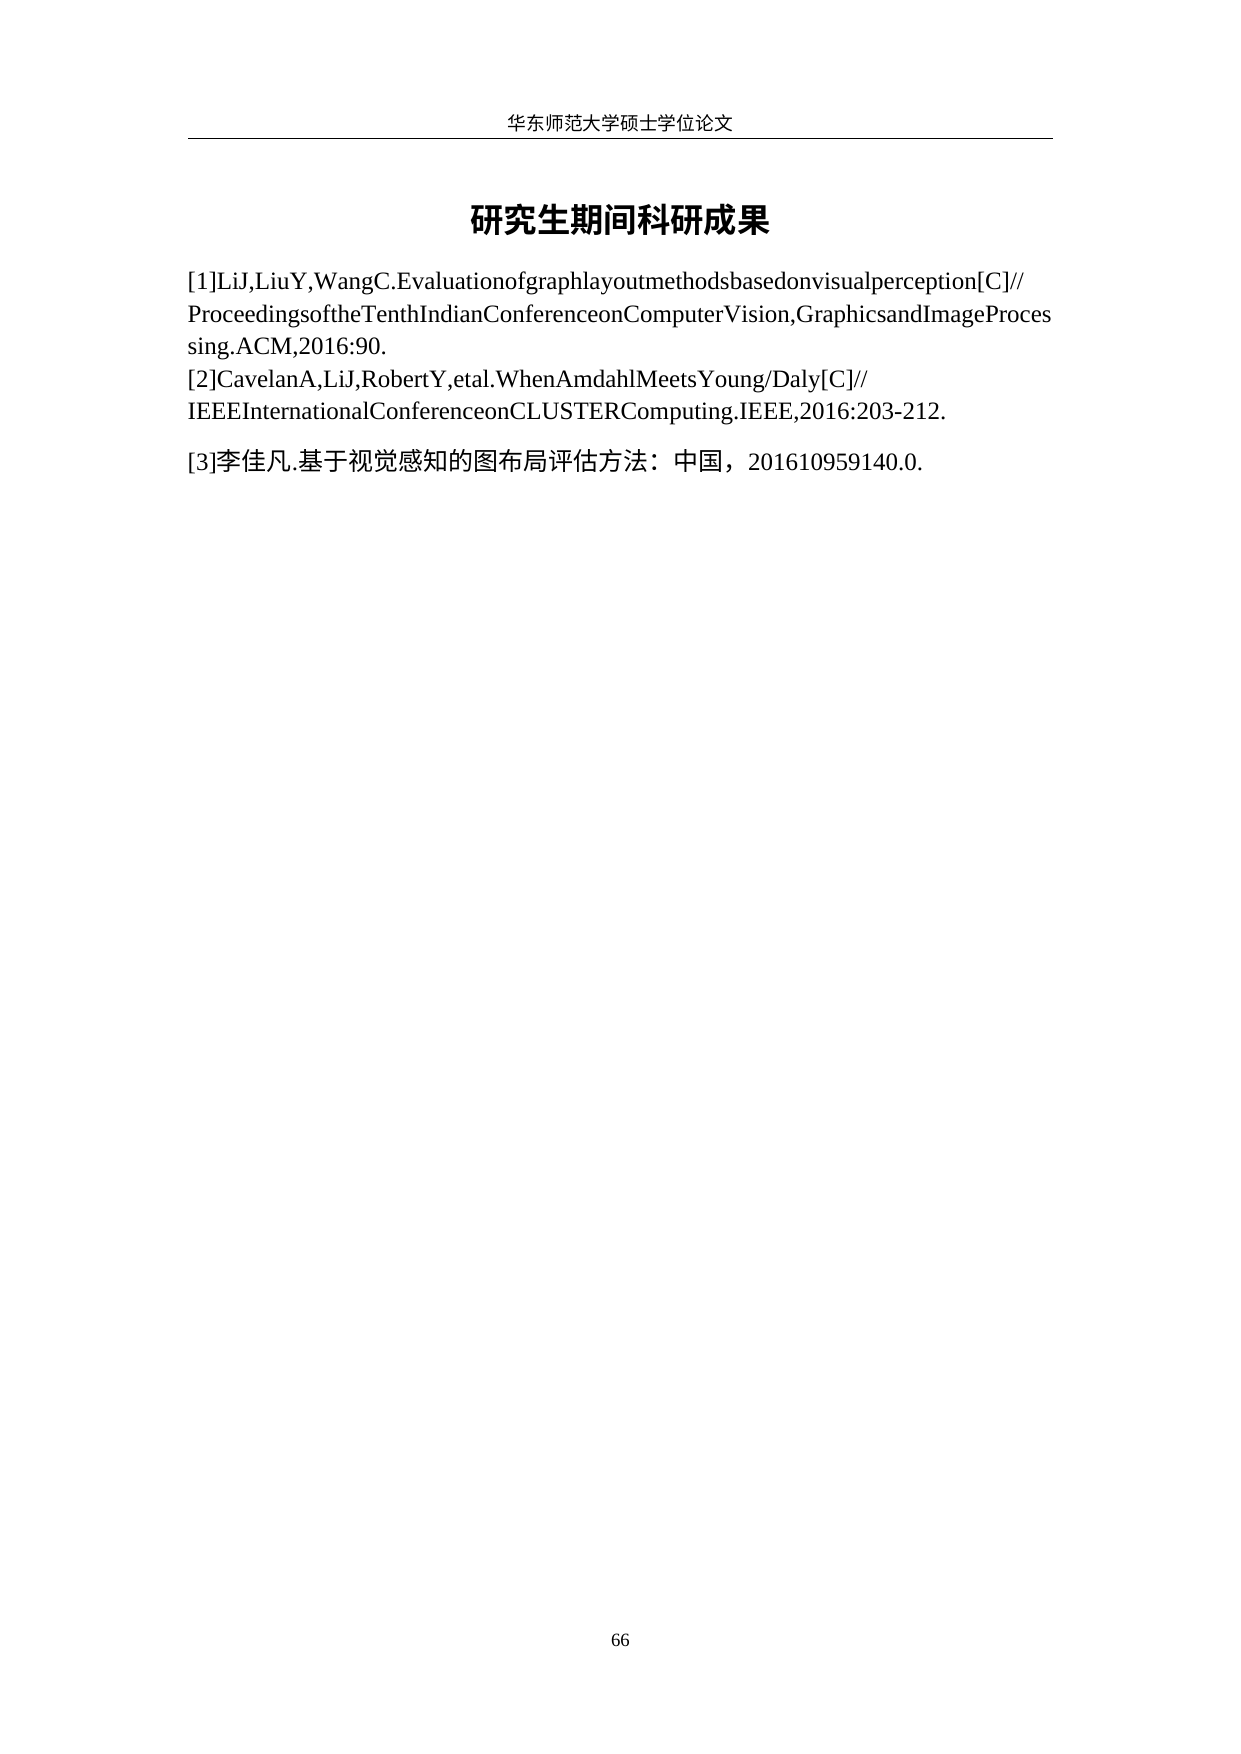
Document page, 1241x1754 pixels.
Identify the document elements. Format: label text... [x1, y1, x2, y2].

subtitle 研究生期间科研成果 [187, 187, 1053, 252]
text [2]CavelanA,LiJ,RobertY,etal.WhenAmdahlMeetsYoung/Daly[C]//IEEEInternationalConferenceonCLUSTERComputing.IEEE,2016:203-212. [187, 362, 1053, 427]
text [1]LiJ,LiuY,WangC.Evaluationofgraphlayoutmethodsbasedonvisualperception[C]//ProceedingsoftheTenthIndianConferenceonComputerVision,GraphicsandImageProcessing.ACM,2016:90. [187, 264, 1053, 362]
text [3]李佳凡.基于视觉感知的图布局评估方法：中国，201610959140.0. [187, 427, 1053, 492]
